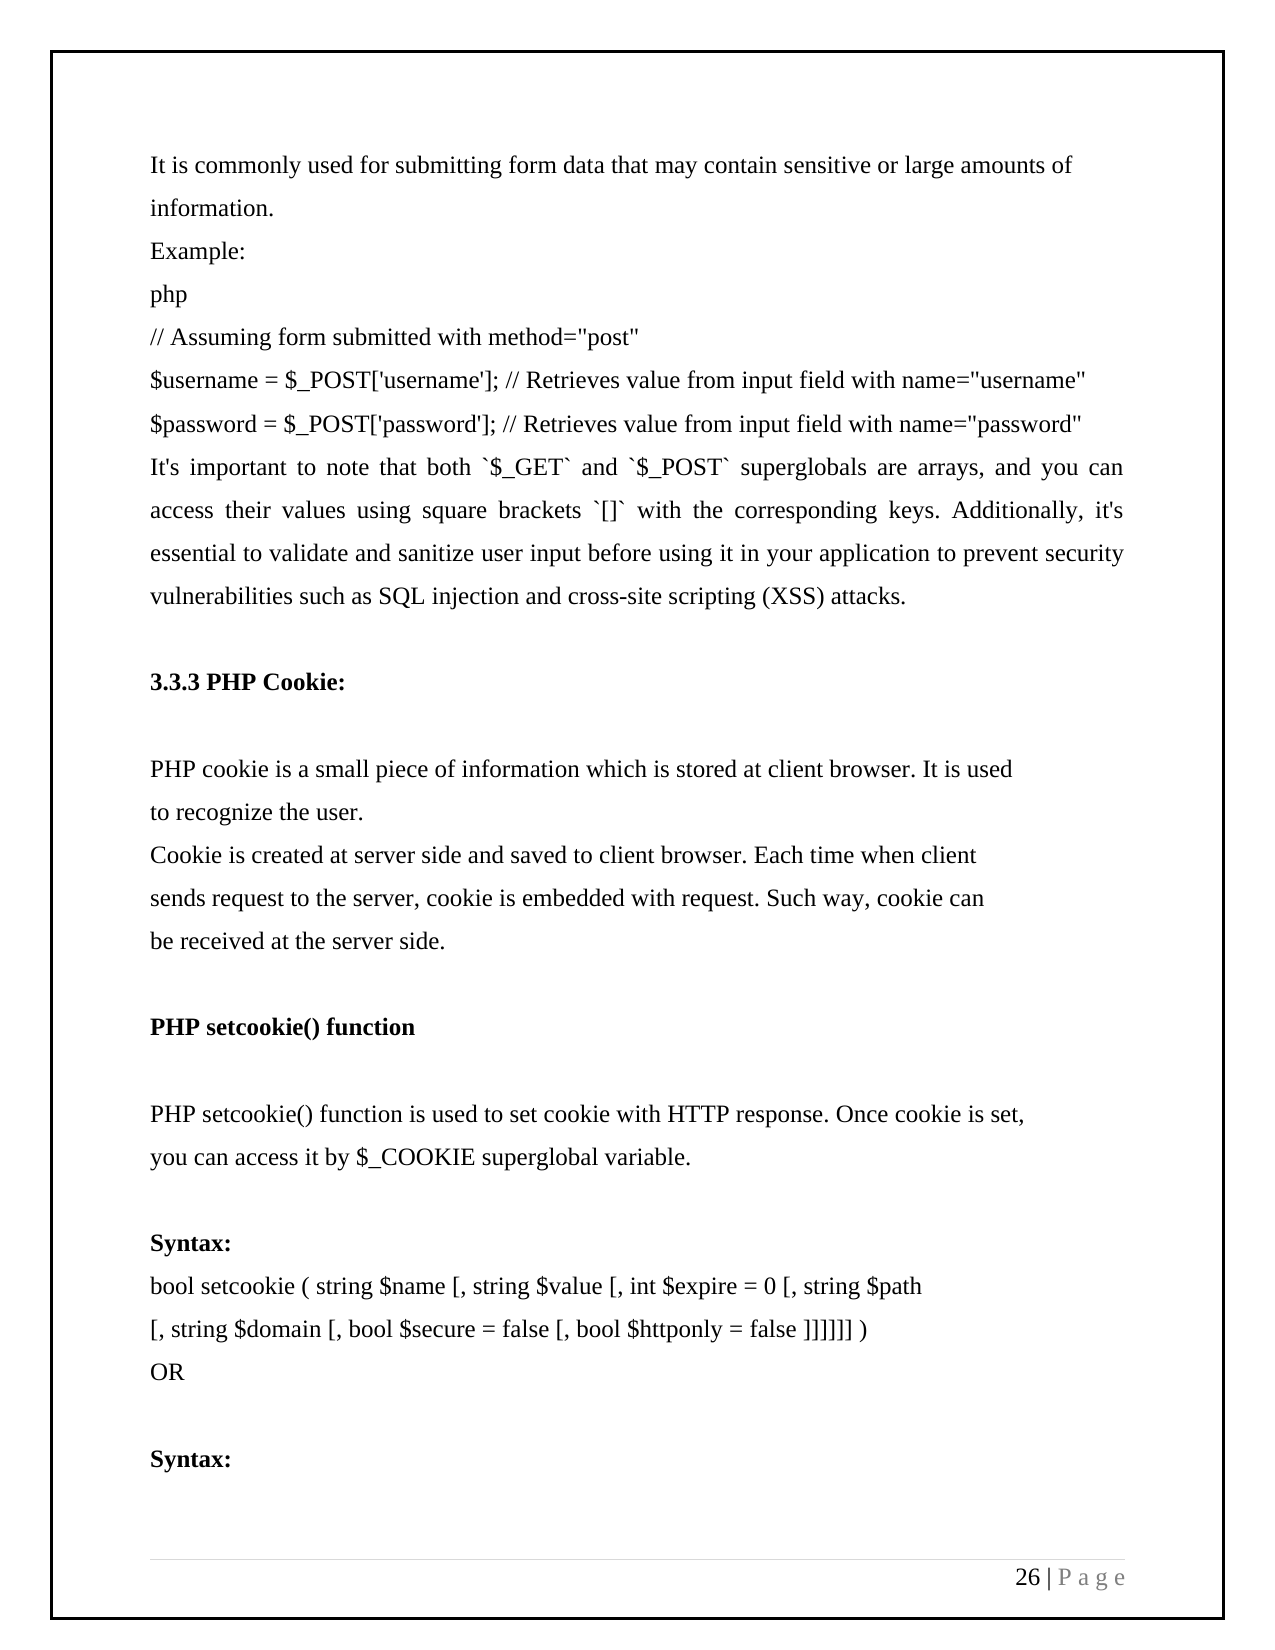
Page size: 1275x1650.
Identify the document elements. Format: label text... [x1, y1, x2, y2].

text $password = $_POST['password']; // Retrieves value from input field with name="password" [150, 409, 1125, 437]
text [, string $domain [, bool $secure = false [, bool $httponly = false ]]]]]] ) [150, 1314, 1125, 1343]
text $username = $_POST['username']; // Retrieves value from input field with name="username" [150, 366, 1125, 394]
text you can access it by $_COOKIE superglobal variable. [150, 1142, 1125, 1171]
text to recognize the user. [150, 797, 1125, 826]
text Cookie is created at server side and saved to client browser. Each time when client [150, 840, 1125, 869]
text 3.3.3 PHP Cookie: [150, 667, 1125, 696]
text // Assuming form submitted with method="post" [150, 322, 1125, 351]
text sends request to the server, cookie is embedded with request. Such way, cookie can [150, 883, 1125, 912]
text PHP setcookie() function [150, 1012, 1125, 1041]
text bool setcookie ( string $name [, string $value [, int $expire = 0 [, string $path [150, 1271, 1125, 1300]
text Example: [150, 236, 1125, 265]
text PHP cookie is a small piece of information which is stored at client browser. It is used [150, 754, 1125, 782]
text PHP setcookie() function is used to set cookie with HTTP response. Once cookie is set, [150, 1099, 1125, 1127]
text Syntax: [150, 1444, 1125, 1472]
text be received at the server side. [150, 926, 1125, 955]
text It's important to note that both `$_GET` and `$_POST` superglobals are arrays, and you can access their values using square brackets `[]` with the corresponding keys. Additionally, it's essential to validate and sanitize user input before using it in your application to prevent security vulnerabilities such as SQL injection and cross-site scripting (XSS) attacks. [150, 452, 1125, 610]
text php [150, 279, 1125, 308]
text Syntax: [150, 1228, 1125, 1257]
text It is commonly used for submitting form data that may contain sensitive or large amounts of information. [150, 150, 1125, 222]
text OR [150, 1357, 1125, 1386]
